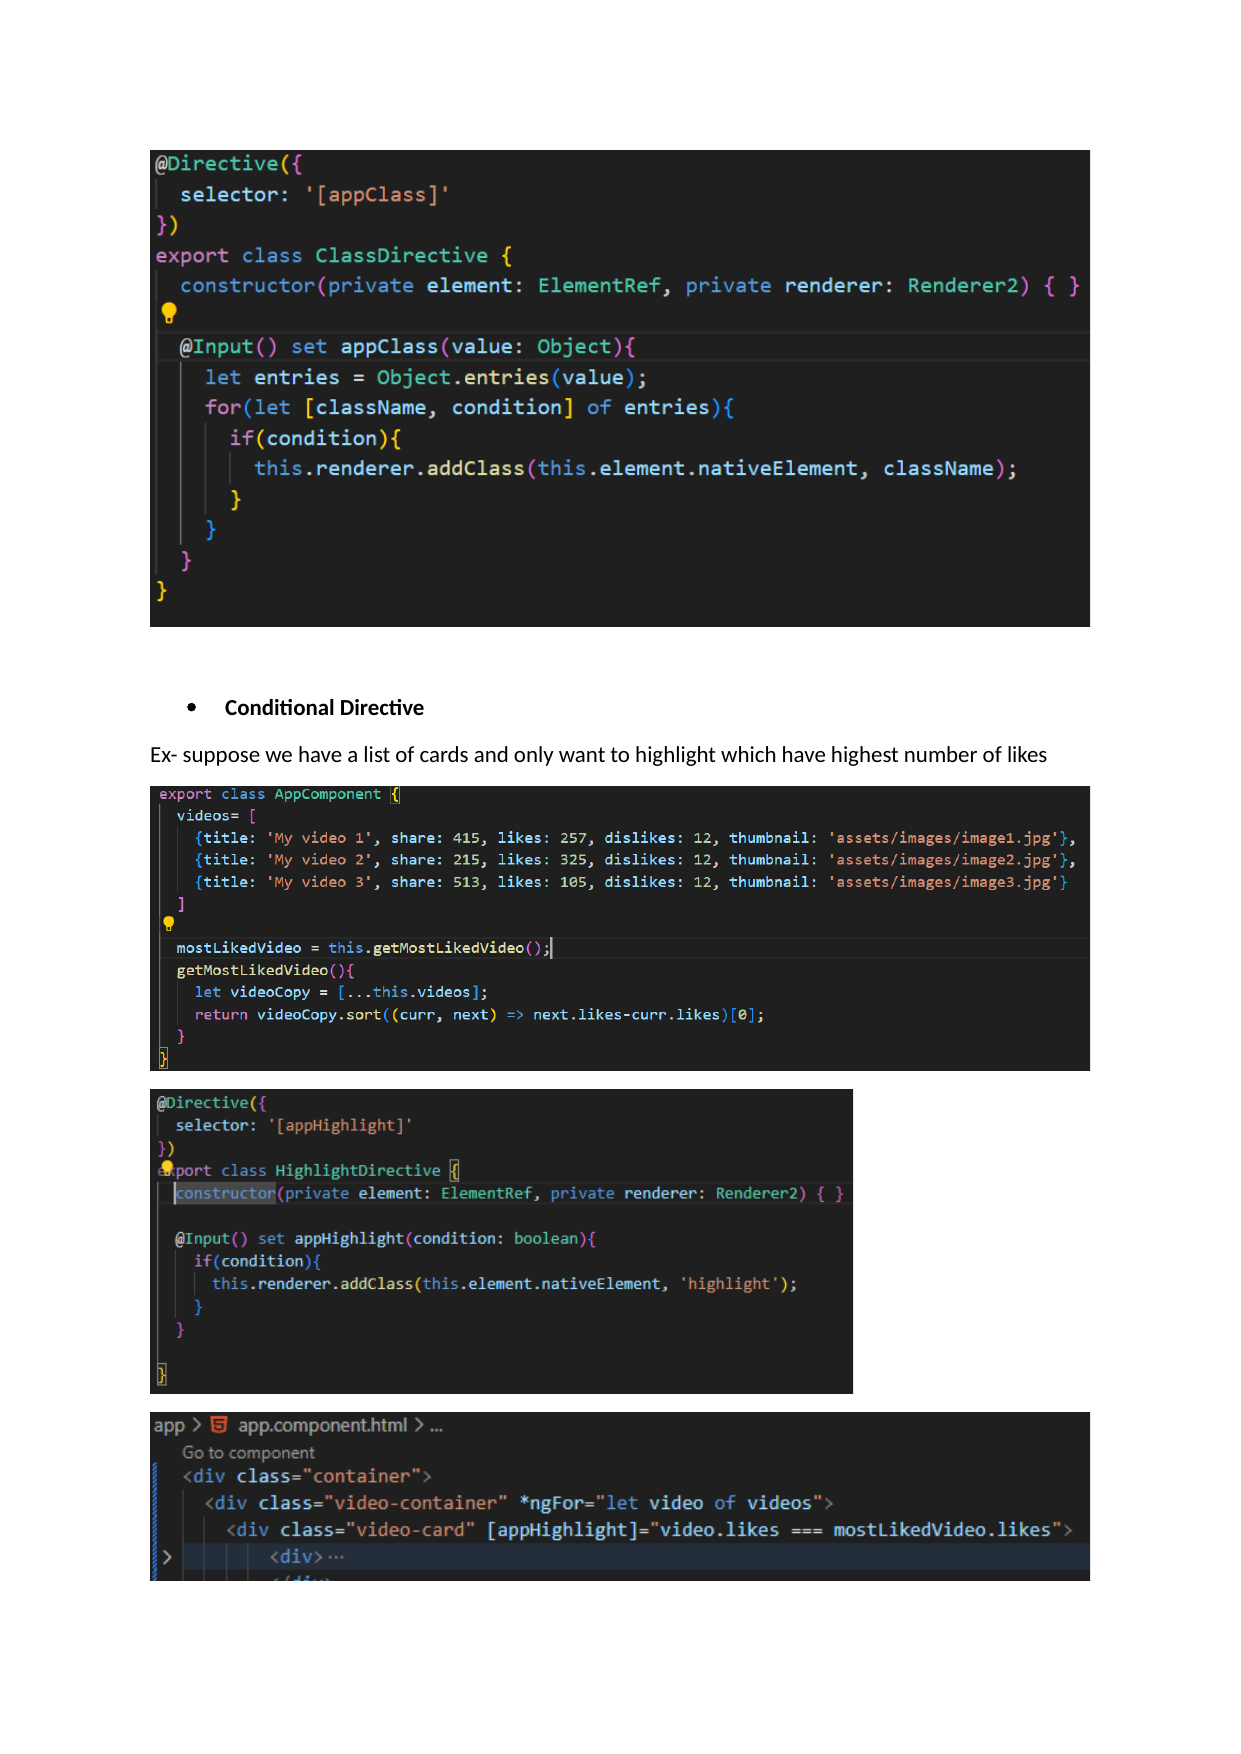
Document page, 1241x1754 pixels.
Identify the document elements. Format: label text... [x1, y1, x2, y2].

picture [150, 1412, 1091, 1581]
text Ex- suppose we have a list of cards and only want to highlight which have highest number of likes [150, 740, 1090, 768]
picture [150, 1089, 854, 1394]
list Conditional Directive [187, 693, 1090, 721]
picture [150, 150, 1091, 627]
picture [150, 786, 1091, 1071]
